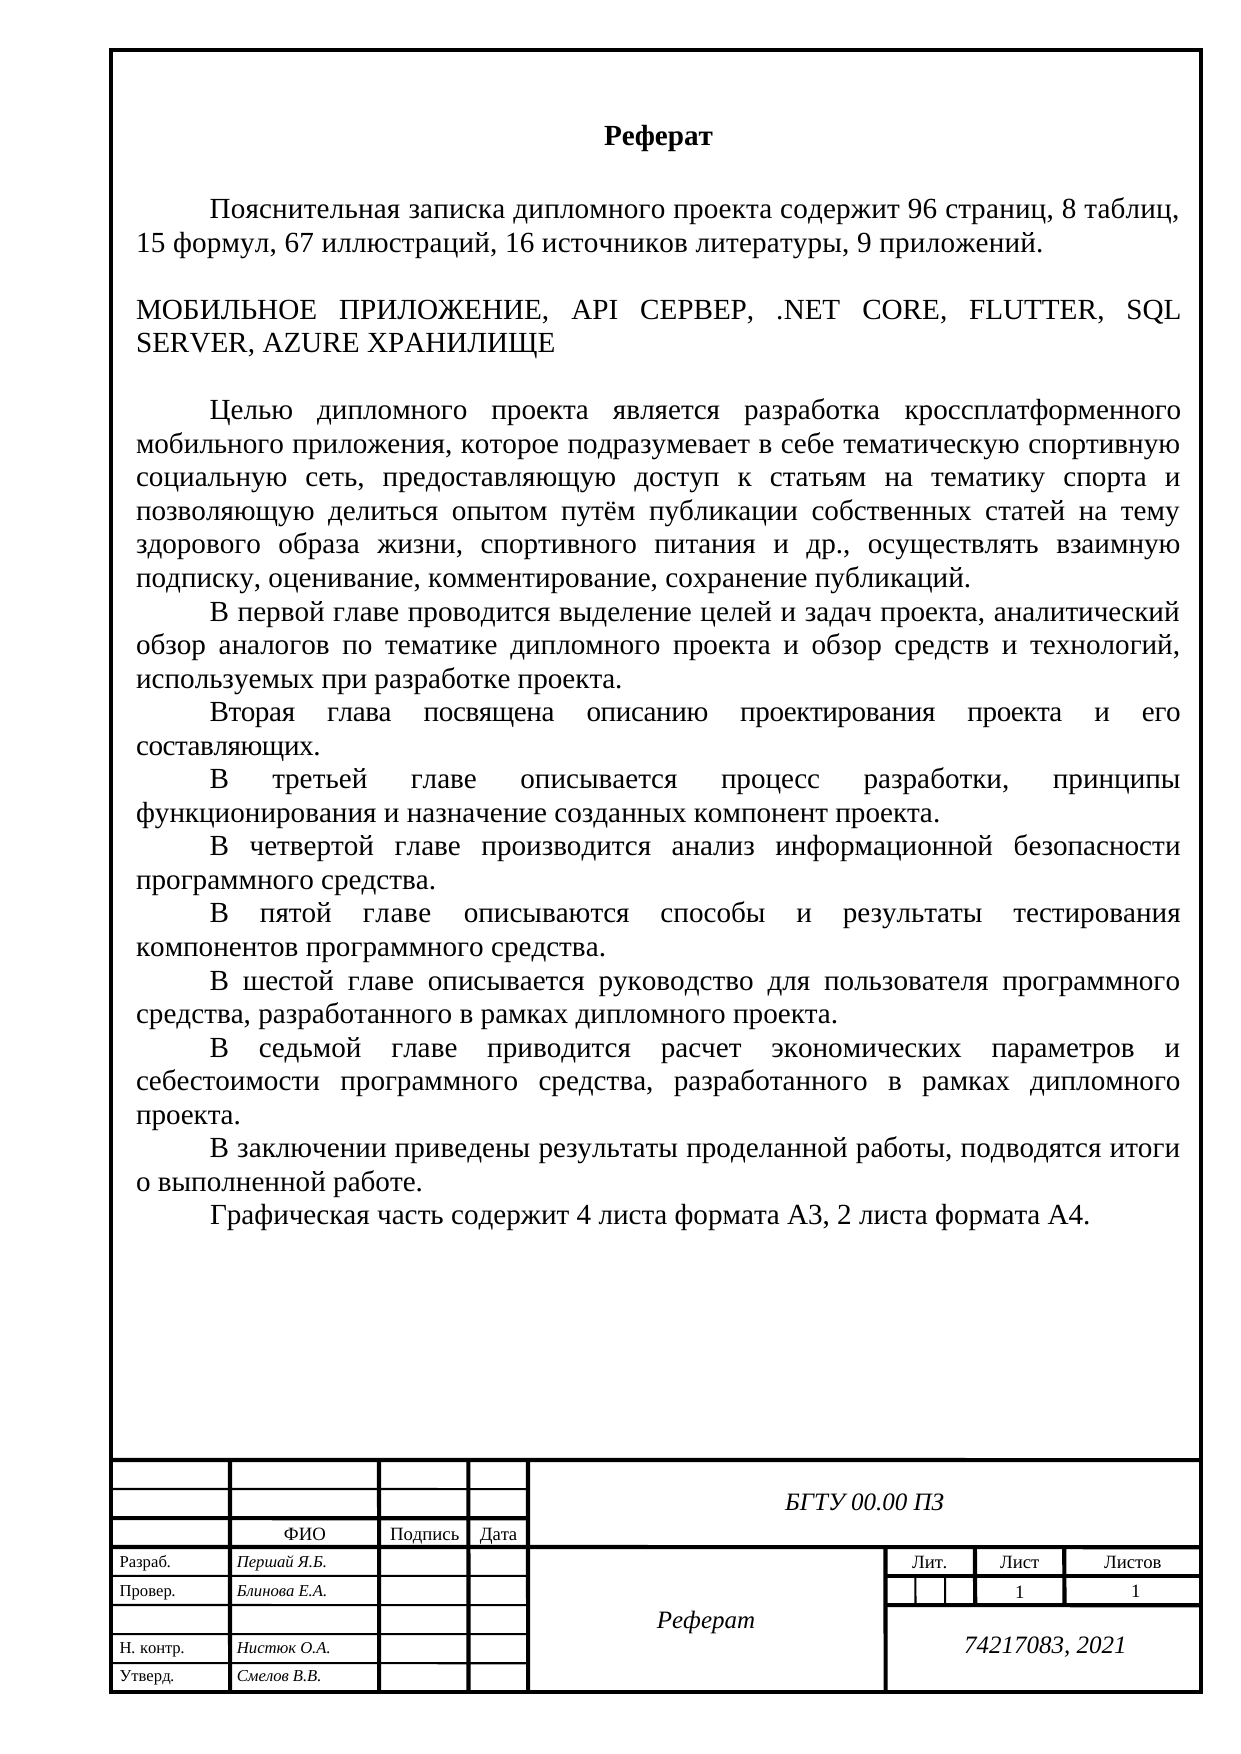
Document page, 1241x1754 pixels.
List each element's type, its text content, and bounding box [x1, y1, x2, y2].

text В шестой главе описывается руководство для пользователя программного средства, разработанного в рамках дипломного проекта. [136, 963, 1181, 1030]
text В седьмой главе приводится расчет экономических параметров и себестоимости программного средства, разработанного в рамках дипломного проекта. [136, 1030, 1181, 1130]
text В четвертой главе производится анализ информационной безопасности программного средства. [136, 828, 1181, 896]
text В заключении приведены результаты проделанной работы, подводятся итоги о выполненной работе. [136, 1130, 1181, 1197]
text В первой главе проводится выделение целей и задач проекта, аналитический обзор аналогов по тематике дипломного проекта и обзор средств и технологий, используемых при разработке проекта. [136, 594, 1181, 694]
text МОБИЛЬНОЕ ПРИЛОЖЕНИЕ, api СЕРВЕР, .NET Core, FLUTTER, SQL SERVER, AZURE ХРАНИЛИЩЕ [136, 292, 1181, 359]
text Пояснительная записка дипломного проекта содержит 96 страниц, 8 таблиц, 15 формул, 67 иллюстраций, 16 источников литературы, 9 приложений. [136, 191, 1181, 258]
subtitle Реферат [136, 118, 1181, 152]
text Графическая часть содержит 4 листа формата А3, 2 листа формата А4. [136, 1197, 1181, 1231]
text В пятой главе описываются способы и результаты тестирования компонентов программного средства. [136, 896, 1181, 963]
text Целью дипломного проекта является разработка кроссплатформенного мобильного приложения, которое подразумевает в себе тематическую спортивную социальную сеть, предоставляющую доступ к статьям на тематику спорта и позволяющую делиться опытом путём публикации собственных статей на тему здорового образа жизни, спортивного питания и др., осуществлять взаимную подписку, оценивание, комментирование, сохранение публикаций. [136, 392, 1181, 594]
text Вторая глава посвящена описанию проектирования проекта и его составляющих. [136, 694, 1181, 761]
text В третьей главе описывается процесс разработки, принципы функционирования и назначение созданных компонент проекта. [136, 761, 1181, 828]
